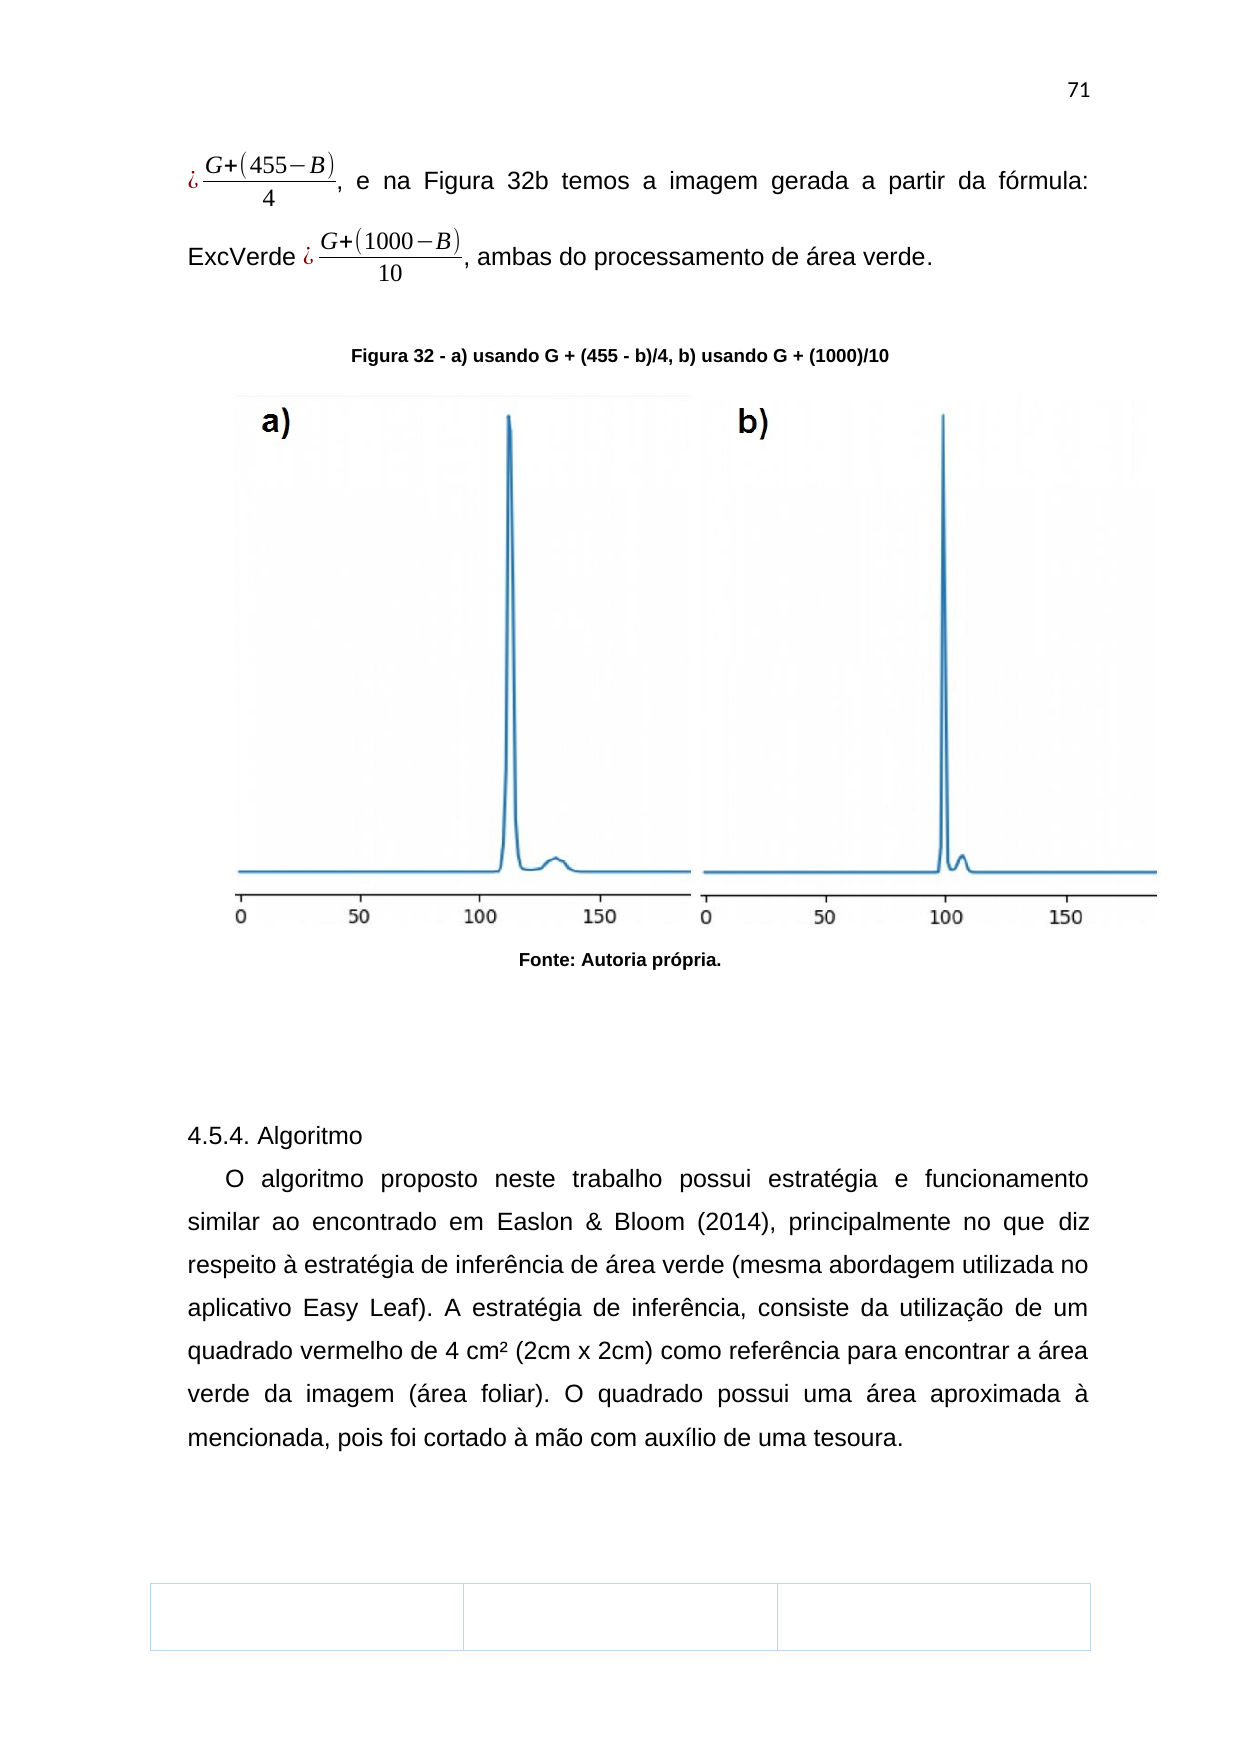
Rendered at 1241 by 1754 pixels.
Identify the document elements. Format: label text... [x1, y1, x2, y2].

text O algoritmo proposto neste trabalho possui estratégia e funcionamento similar ao encontrado em Easlon & Bloom (2014), principalmente no que diz respeito à estratégia de inferência de área verde (mesma abordagem utilizada no aplicativo Easy Leaf). A estratégia de inferência, consiste da utilização de um quadrado vermelho de 4 cm² (2cm x 2cm) como referência para encontrar a área verde da imagem (área foliar). O quadrado possui uma área aproximada à mencionada, pois foi cortado à mão com auxílio de uma tesoura. [187, 1164, 1090, 1451]
text 4.5.4. Algoritmo [187, 1121, 1090, 1149]
picture [225, 386, 1166, 935]
text Figura 32 - a) usando G + (455 - b)/4, b) usando G + (1000)/10 [150, 344, 1090, 366]
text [150, 150, 1090, 287]
text Fonte: Autoria própria. [150, 949, 1090, 970]
